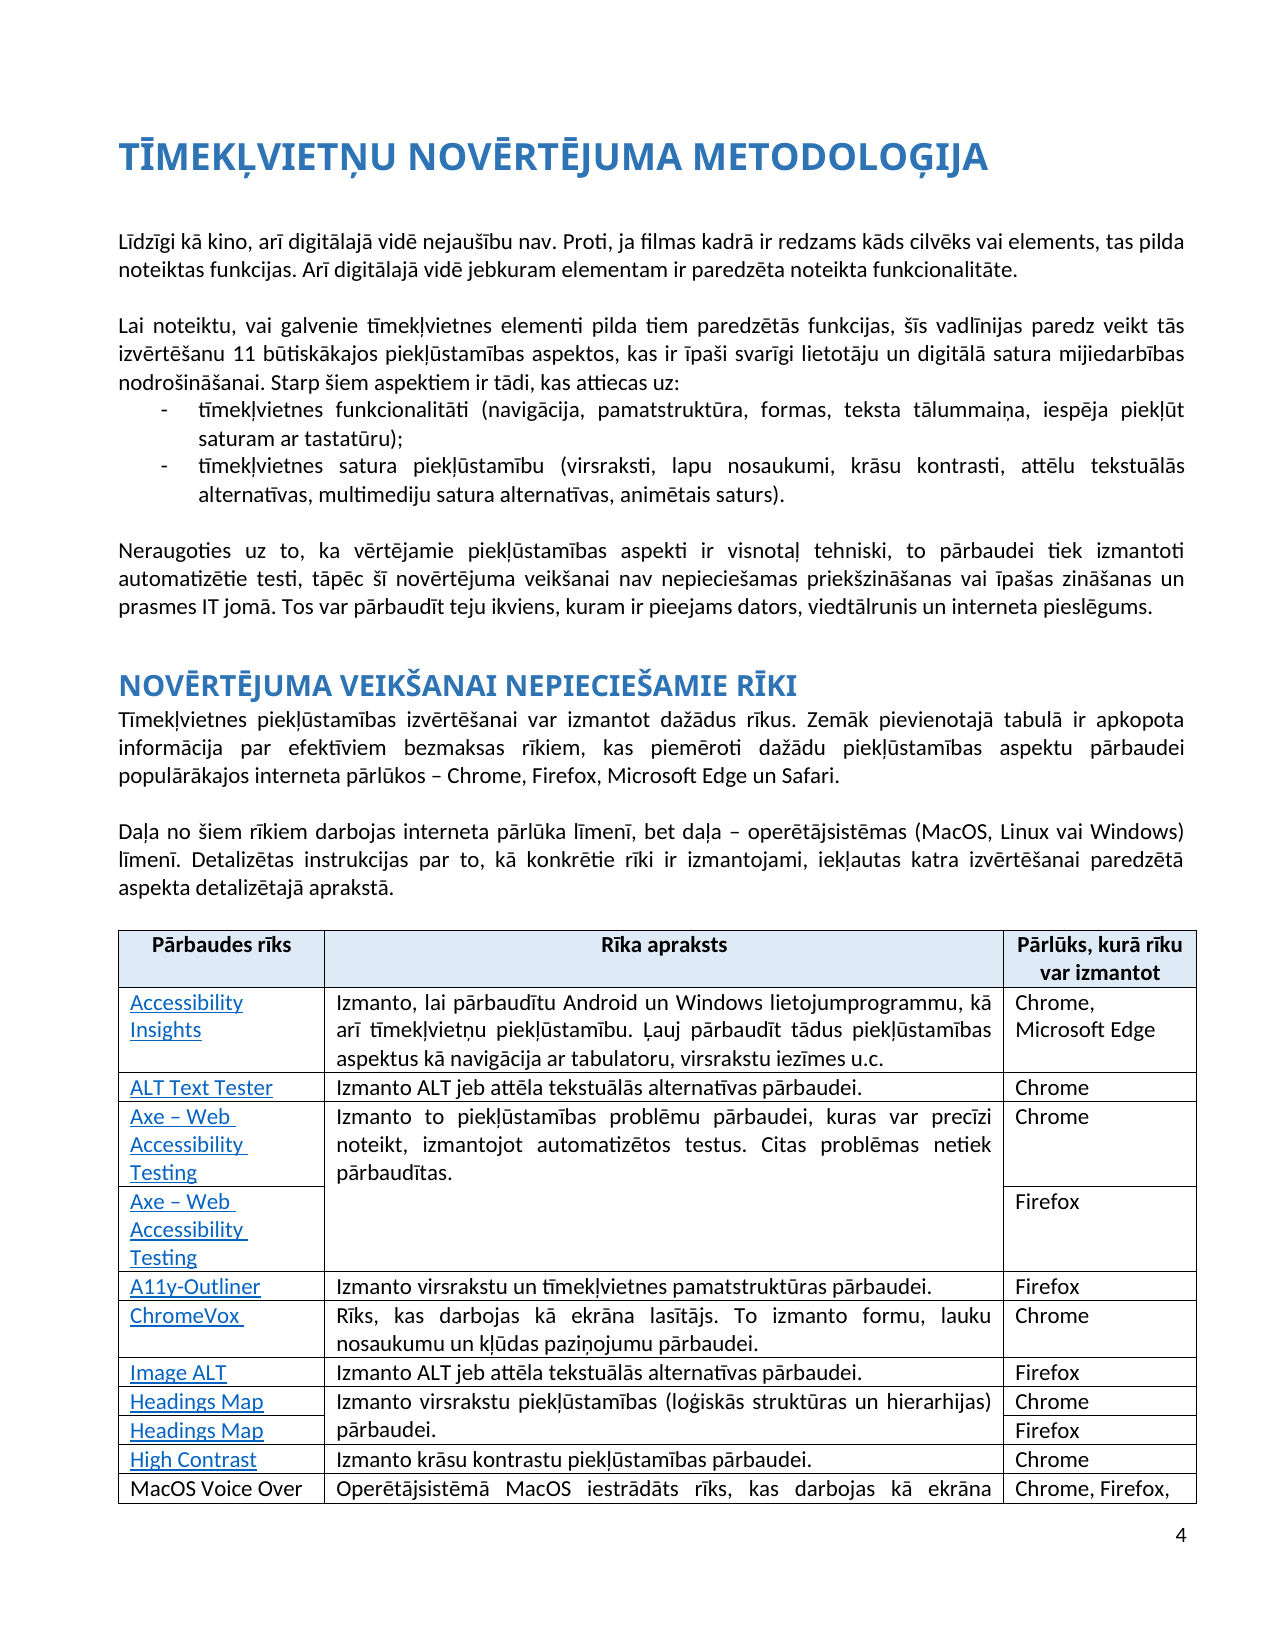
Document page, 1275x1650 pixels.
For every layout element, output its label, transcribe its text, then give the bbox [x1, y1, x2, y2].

table_cell Izmanto virsrakstu piekļūstamības (loģiskās struktūras un hierarhijas) pārbaudei. [325, 1387, 1003, 1444]
table_cell MacOS Voice Over [119, 1474, 324, 1502]
table_cell Headings Map [119, 1416, 324, 1444]
table_cell Headings Map [119, 1387, 324, 1415]
list Lai noteiktu, vai galvenie tīmekļvietnes elementi pilda tiem paredzētās funkcijas, šīs vadlīnijas paredz veikt tās izvērtēšanu 11 būtiskākajos piekļūstamības aspektos, kas ir īpaši svarīgi lietotāju un digitālā satura mijiedarbības nodrošināšanai. Starp šiem aspektiem ir tādi, kas attiecas uz: [118, 312, 1186, 396]
table_cell Chrome [1004, 1073, 1196, 1101]
list Neraugoties uz to, ka vērtējamie piekļūstamības aspekti ir visnotaļ tehniski, to pārbaudei tiek izmantoti automatizētie testi, tāpēc šī novērtējuma veikšanai nav nepieciešamas priekšzināšanas vai īpašas zināšanas un prasmes IT jomā. Tos var pārbaudīt teju ikviens, kuram ir pieejams dators, viedtālrunis un interneta pieslēgums. [118, 536, 1186, 620]
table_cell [1004, 1474, 1196, 1502]
table_header Rīka apraksts [325, 931, 1003, 987]
table_cell Firefox [1004, 1416, 1196, 1444]
table_cell Axe – Web Accessibility Testing [119, 1187, 324, 1271]
list Līdzīgi kā kino, arī digitālajā vidē nejaušību nav. Proti, ja filmas kadrā ir redzams kāds cilvēks vai elements, tas pilda noteiktas funkcijas. Arī digitālajā vidē jebkuram elementam ir paredzēta noteikta funkcionalitāte. [118, 227, 1186, 283]
table_cell Chrome [1004, 1445, 1196, 1473]
table_cell Izmanto ALT jeb attēla tekstuālās alternatīvas pārbaudei. [325, 1358, 1003, 1386]
table_cell Image ALT [119, 1358, 324, 1386]
table_cell Accessibility Insights [119, 988, 324, 1072]
table_cell Firefox [1004, 1358, 1196, 1386]
table_cell Chrome [1004, 1301, 1196, 1357]
table_cell Chrome, Microsoft Edge [1004, 988, 1196, 1072]
table_cell A11y-Outliner [119, 1272, 324, 1300]
table_cell Izmanto krāsu kontrastu piekļūstamības pārbaudei. [325, 1445, 1003, 1473]
table_header Pārbaudes rīks [119, 931, 324, 987]
table_cell Firefox [1004, 1272, 1196, 1300]
table_cell High Contrast [119, 1445, 324, 1473]
table_cell Izmanto ALT jeb attēla tekstuālās alternatīvas pārbaudei. [325, 1073, 1003, 1101]
table_cell Chrome [1004, 1387, 1196, 1415]
table_header Pārlūks, kurā rīku var izmantot [1004, 931, 1196, 987]
list tīmekļvietnes satura piekļūstamību (virsraksti, lapu nosaukumi, krāsu kontrasti, attēlu tekstuālās alternatīvas, multimediju satura alternatīvas, animētais saturs). [161, 452, 1186, 508]
table_cell Izmanto virsrakstu un tīmekļvietnes pamatstruktūras pārbaudei. [325, 1272, 1003, 1300]
text Daļa no šiem rīkiem darbojas interneta pārlūka līmenī, bet daļa – operētājsistēmas (MacOS, Linux vai Windows) līmenī. Detalizētas instrukcijas par to, kā konkrētie rīki ir izmantojami, iekļautas katra izvērtēšanai paredzētā aspekta detalizētajā aprakstā. [118, 817, 1186, 901]
table_cell Chrome [1004, 1102, 1196, 1186]
subtitle TĪMEKĻVIETŅU NOVĒRTĒJUMA METODOLOĢIJA [118, 131, 1186, 182]
text Tīmekļvietnes piekļūstamības izvērtēšanai var izmantot dažādus rīkus. Zemāk pievienotajā tabulā ir apkopota informācija par efektīviem bezmaksas rīkiem, kas piemēroti dažādu piekļūstamības aspektu pārbaudei populārākajos interneta pārlūkos – Chrome, Firefox, Microsoft Edge un Safari. [118, 705, 1186, 789]
list tīmekļvietnes funkcionalitāti (navigācija, pamatstruktūra, formas, teksta tālummaiņa, iespēja piekļūt saturam ar tastatūru); [161, 396, 1186, 452]
table_cell Rīks, kas darbojas kā ekrāna lasītājs. To izmanto formu, lauku nosaukumu un kļūdas paziņojumu pārbaudei. [325, 1301, 1003, 1357]
table_cell Axe – Web Accessibility Testing [119, 1102, 324, 1186]
subtitle Novērtējuma veikšanai nepieciešamie rīkI [118, 666, 1186, 705]
table_cell Izmanto to piekļūstamības problēmu pārbaudei, kuras var precīzi noteikt, izmantojot automatizētos testus. Citas problēmas netiek pārbaudītas. [325, 1102, 1003, 1271]
table_cell ChromeVox [119, 1301, 324, 1357]
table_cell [325, 1474, 1003, 1502]
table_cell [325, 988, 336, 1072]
table_cell Firefox [1004, 1187, 1196, 1271]
table_cell ALT Text Tester [119, 1073, 324, 1101]
